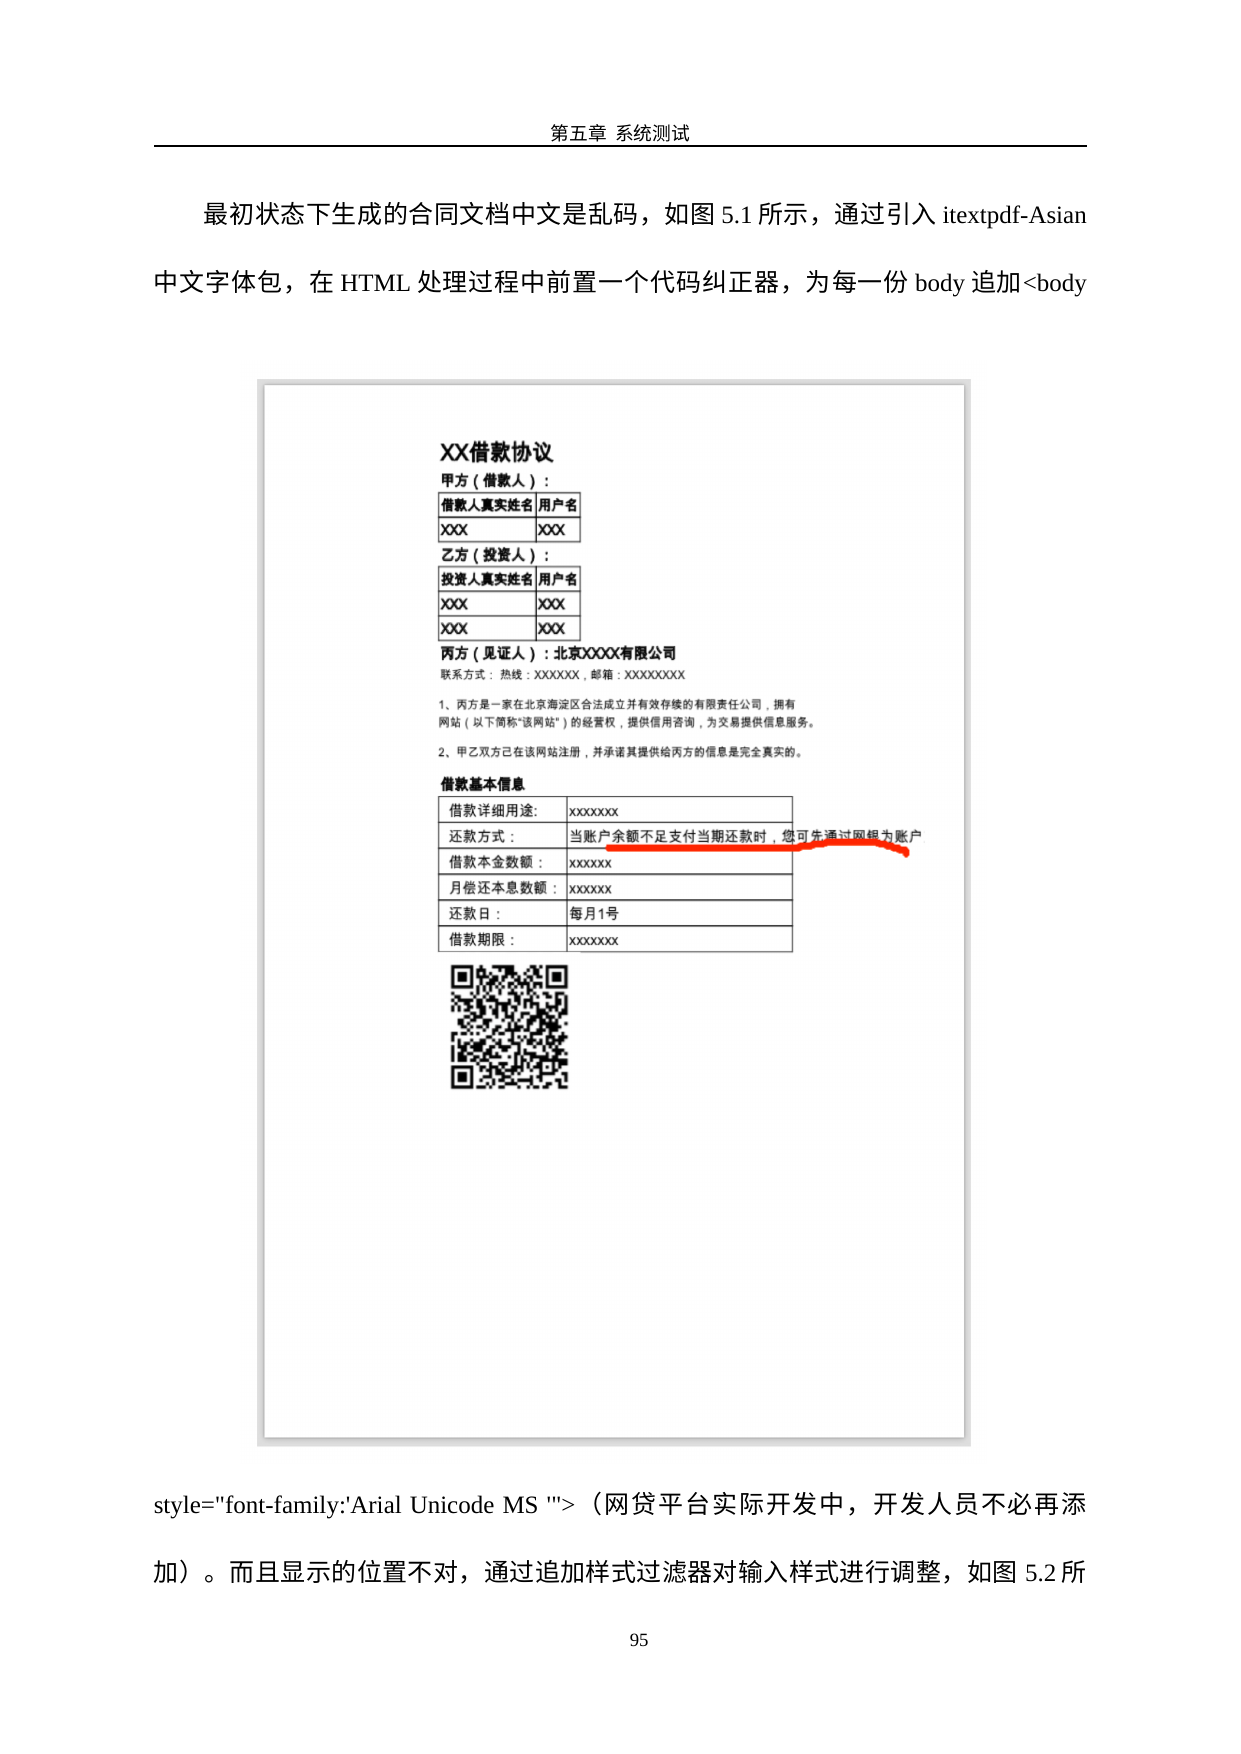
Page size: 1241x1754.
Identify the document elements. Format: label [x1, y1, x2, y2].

picture [239, 360, 987, 1464]
text [153, 178, 1087, 1605]
